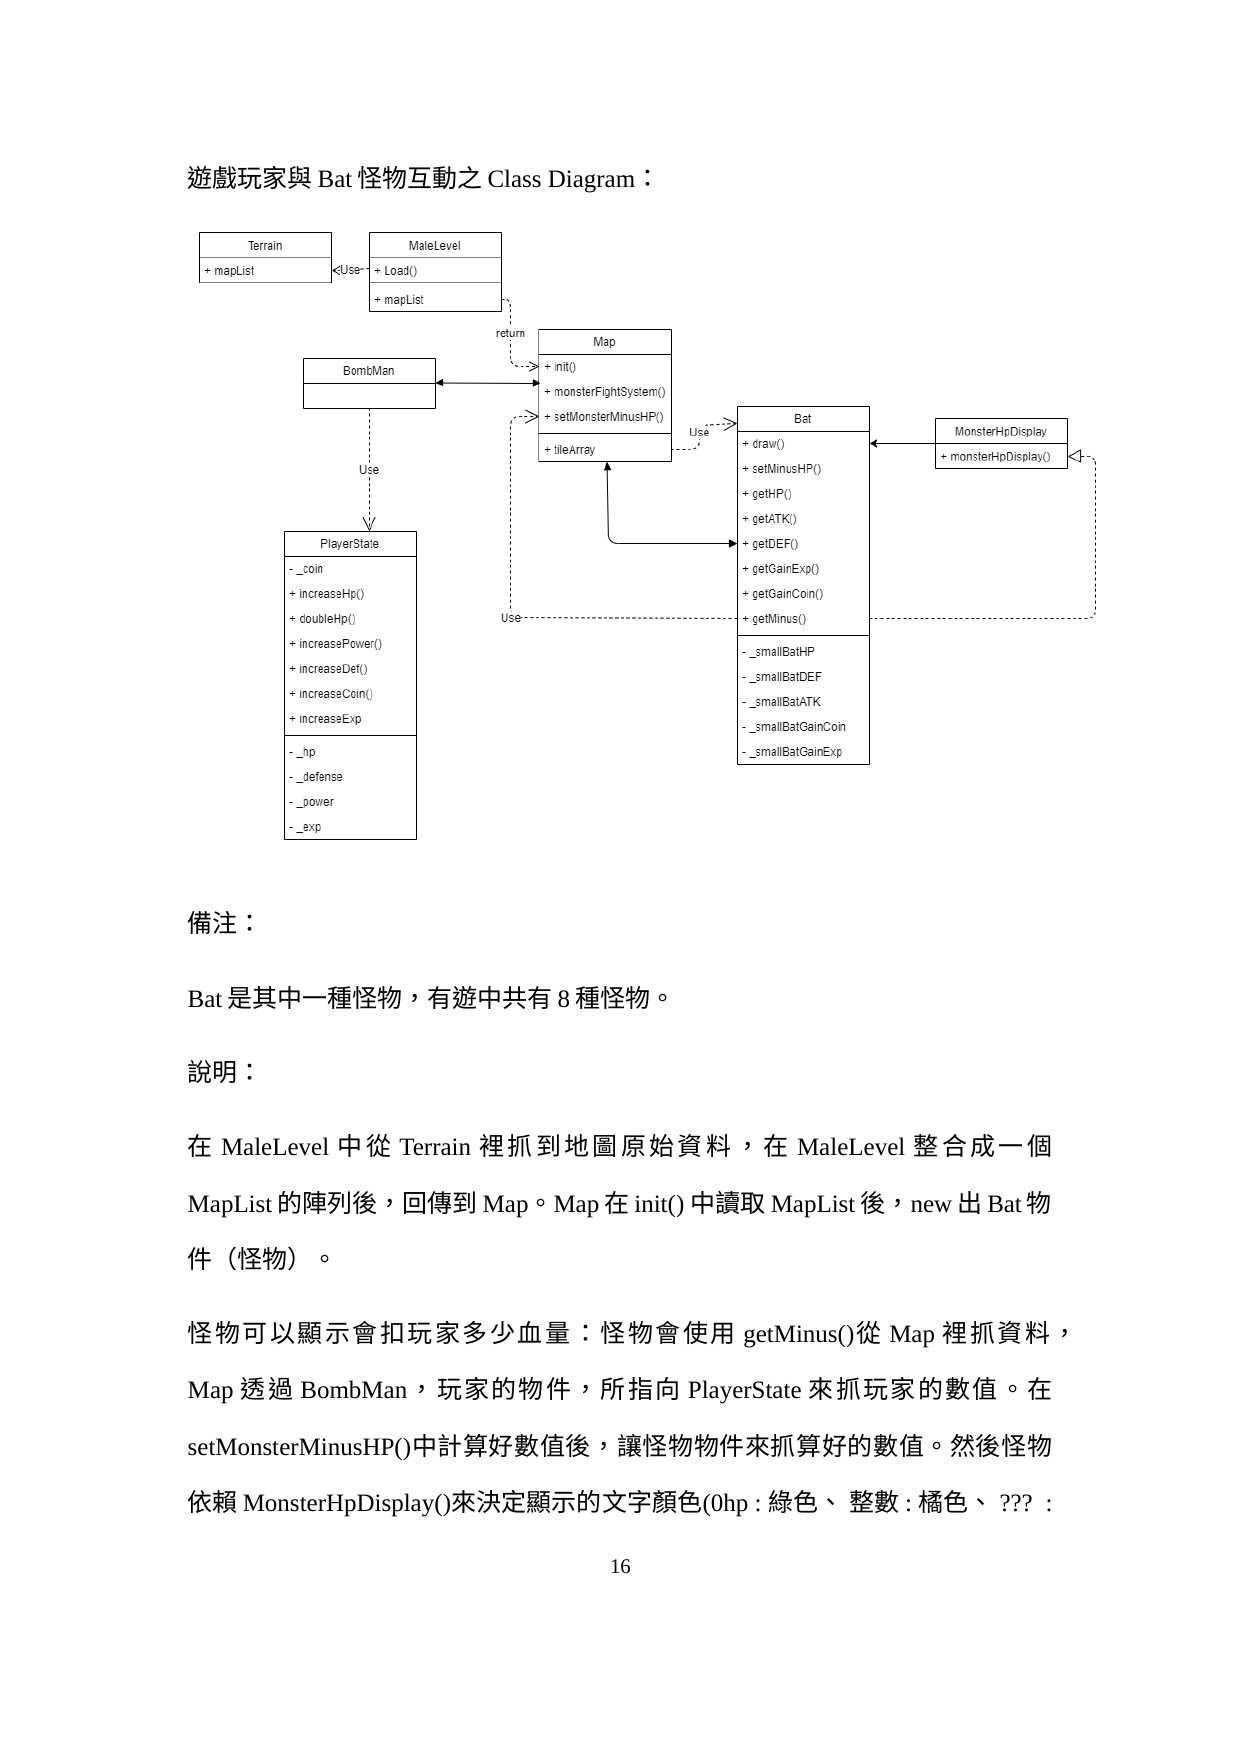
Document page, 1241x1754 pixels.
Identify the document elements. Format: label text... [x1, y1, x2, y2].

text 遊戲玩家與Bat怪物互動之Class Diagram： [187, 158, 1053, 196]
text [187, 1313, 1053, 1519]
text 備注： [187, 903, 1053, 941]
text 說明： [187, 1052, 1053, 1089]
text 在MaleLevel中從Terrain裡抓到地圖原始資料，在MaleLevel整合成一個MapList的陣列後，回傳到Map。Map在init() 中讀取MapList後，new出Bat物件（怪物）。 [187, 1126, 1053, 1276]
picture [187, 232, 1109, 842]
text Bat是其中一種怪物，有遊中共有8種怪物。 [187, 977, 1053, 1015]
